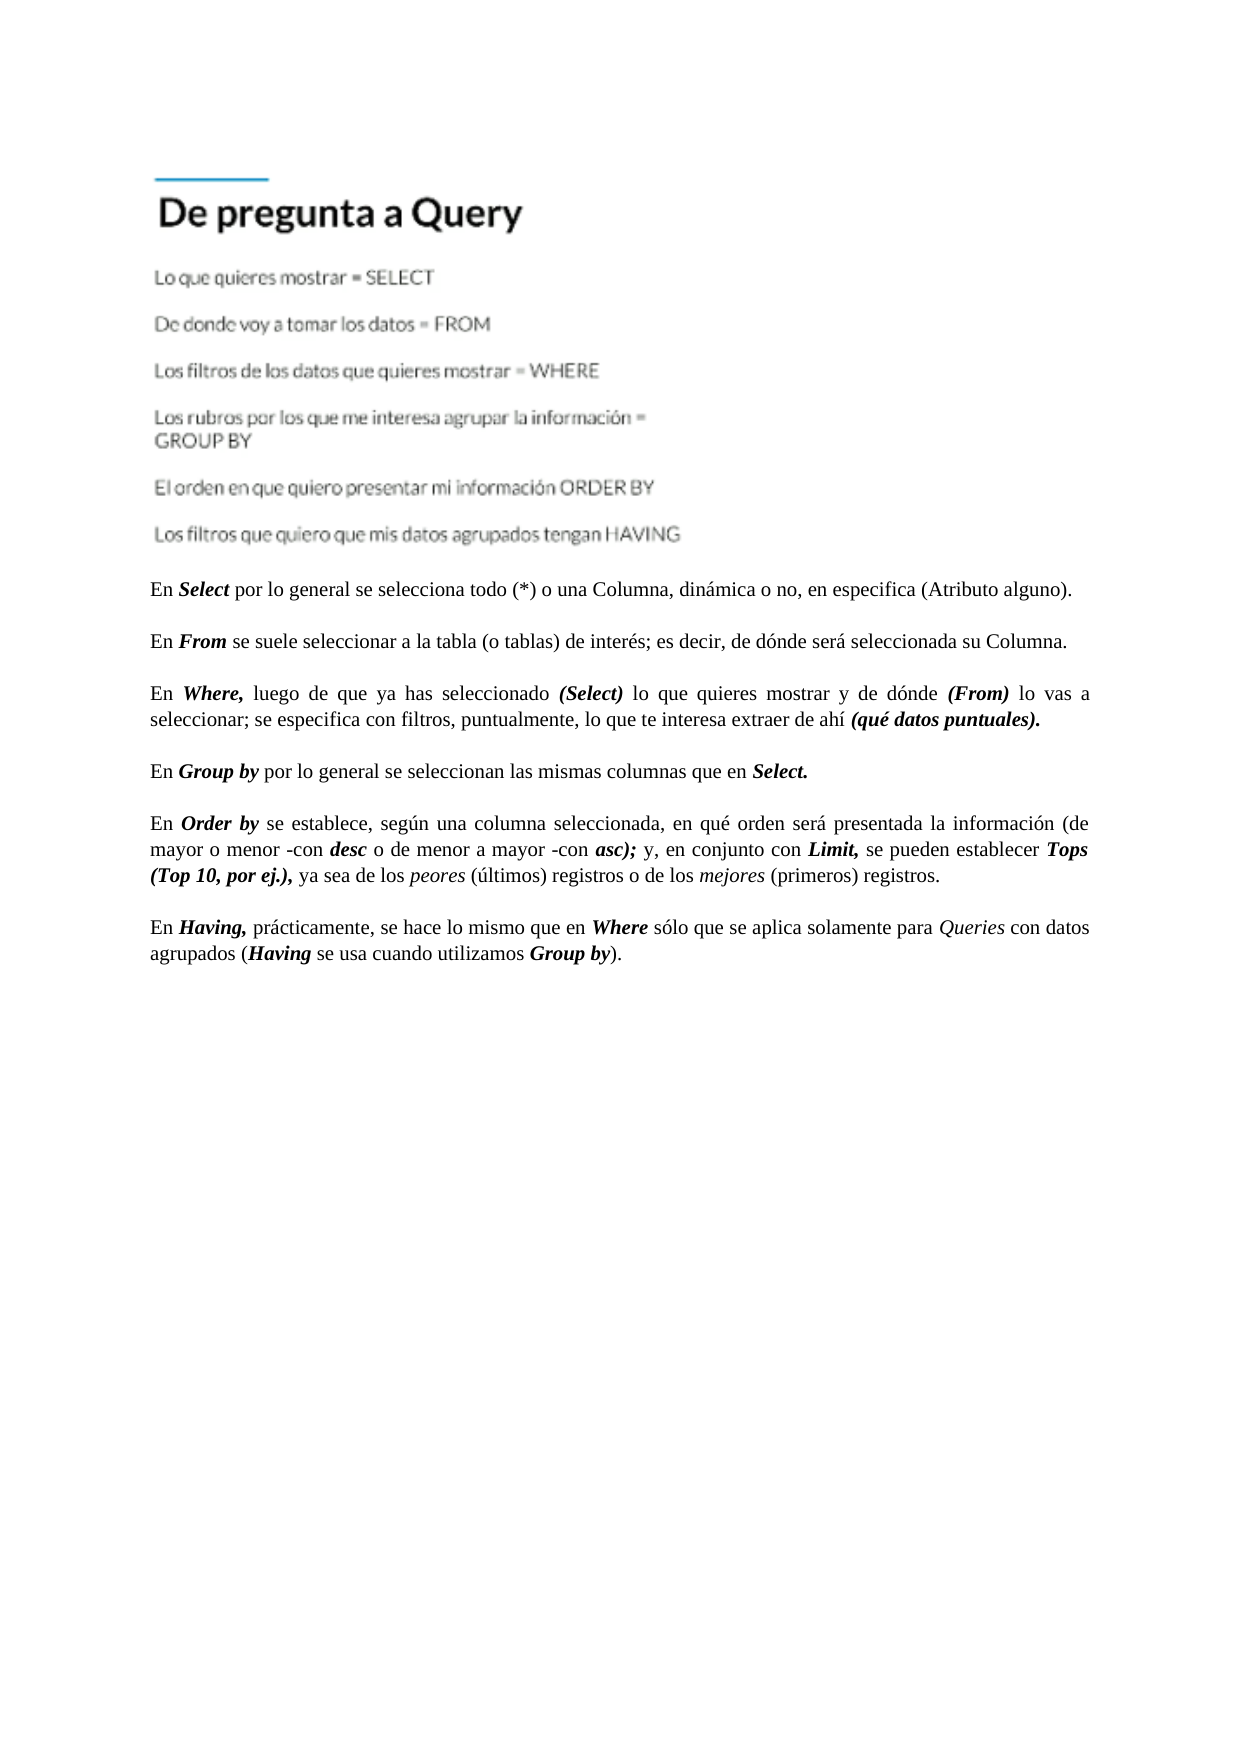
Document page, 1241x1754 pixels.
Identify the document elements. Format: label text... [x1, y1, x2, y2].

list En Order by se establece, según una columna seleccionada, en qué orden será presentada la información (de mayor o menor -con desc o de menor a mayor -con asc); y, en conjunto con Limit, se pueden establecer Tops (Top 10, por ej.), ya sea de los peores (últimos) registros o de los mejores (primeros) registros. [150, 811, 1090, 887]
list En Having, prácticamente, se hace lo mismo que en Where sólo que se aplica solamente para Queries con datos agrupados (Having se usa cuando utilizamos Group by). [150, 914, 1090, 964]
picture [150, 177, 685, 550]
list En Where, luego de que ya has seleccionado (Select) lo que quieres mostrar y de dónde (From) lo vas a seleccionar; se especifica con filtros, puntualmente, lo que te interesa extraer de ahí (qué datos puntuales). [150, 681, 1090, 731]
list En Group by por lo general se seleccionan las mismas columnas que en Select. [150, 759, 1090, 783]
list En From se suele seleccionar a la tabla (o tablas) de interés; es decir, de dónde será seleccionada su Columna. [150, 629, 1090, 653]
list En Select por lo general se selecciona todo (*) o una Columna, dinámica o no, en especifica (Atributo alguno). [150, 577, 1090, 601]
